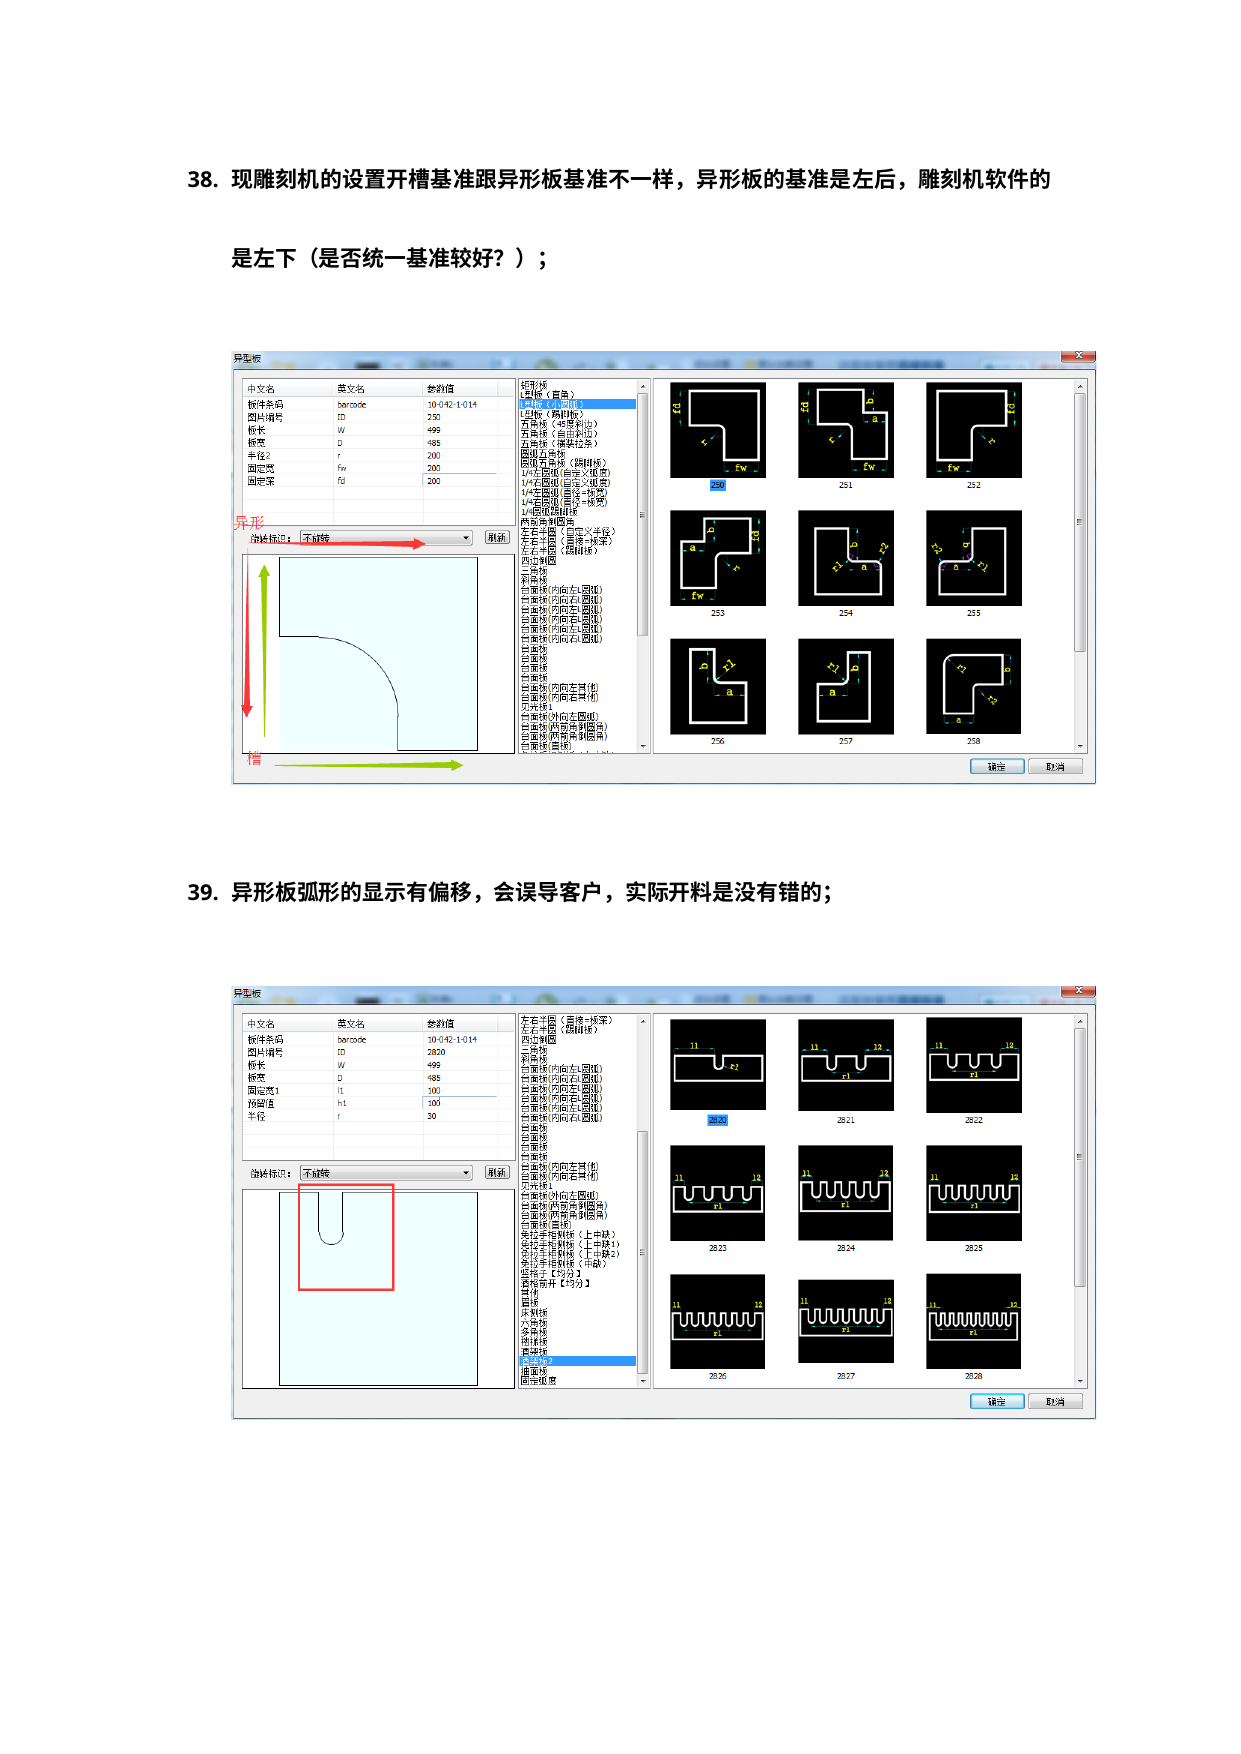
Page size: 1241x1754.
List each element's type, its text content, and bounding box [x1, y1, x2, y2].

subtitle 现雕刻机的设置开槽基准跟异形板基准不一样，异形板的基准是左后，雕刻机软件的是左下（是否统一基准较好？）； [187, 162, 1053, 273]
picture [231, 986, 1097, 1420]
subtitle 异形板弧形的显示有偏移，会误导客户，实际开料是没有错的； [187, 874, 1053, 907]
picture [231, 351, 1097, 785]
